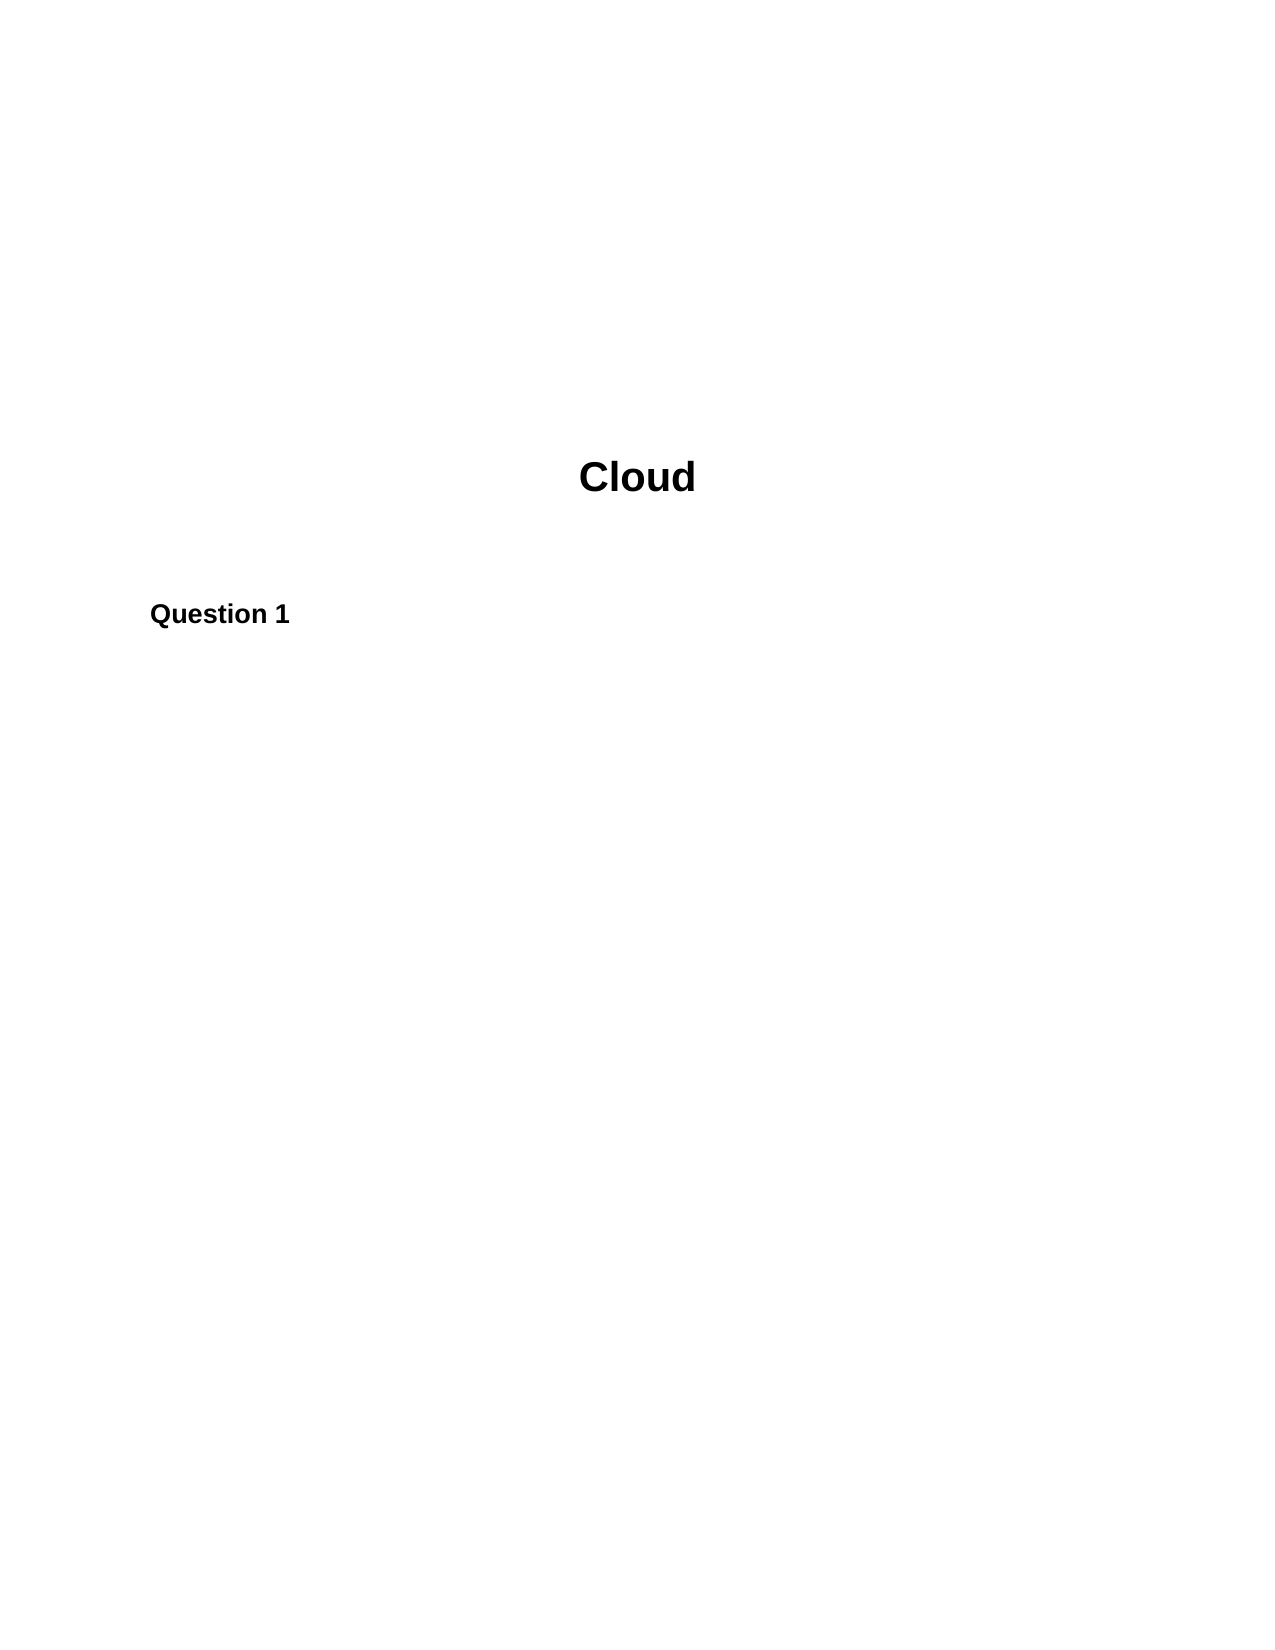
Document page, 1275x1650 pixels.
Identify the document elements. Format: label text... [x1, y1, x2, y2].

text Question 1 [150, 598, 1125, 629]
text Cloud [150, 452, 1125, 500]
